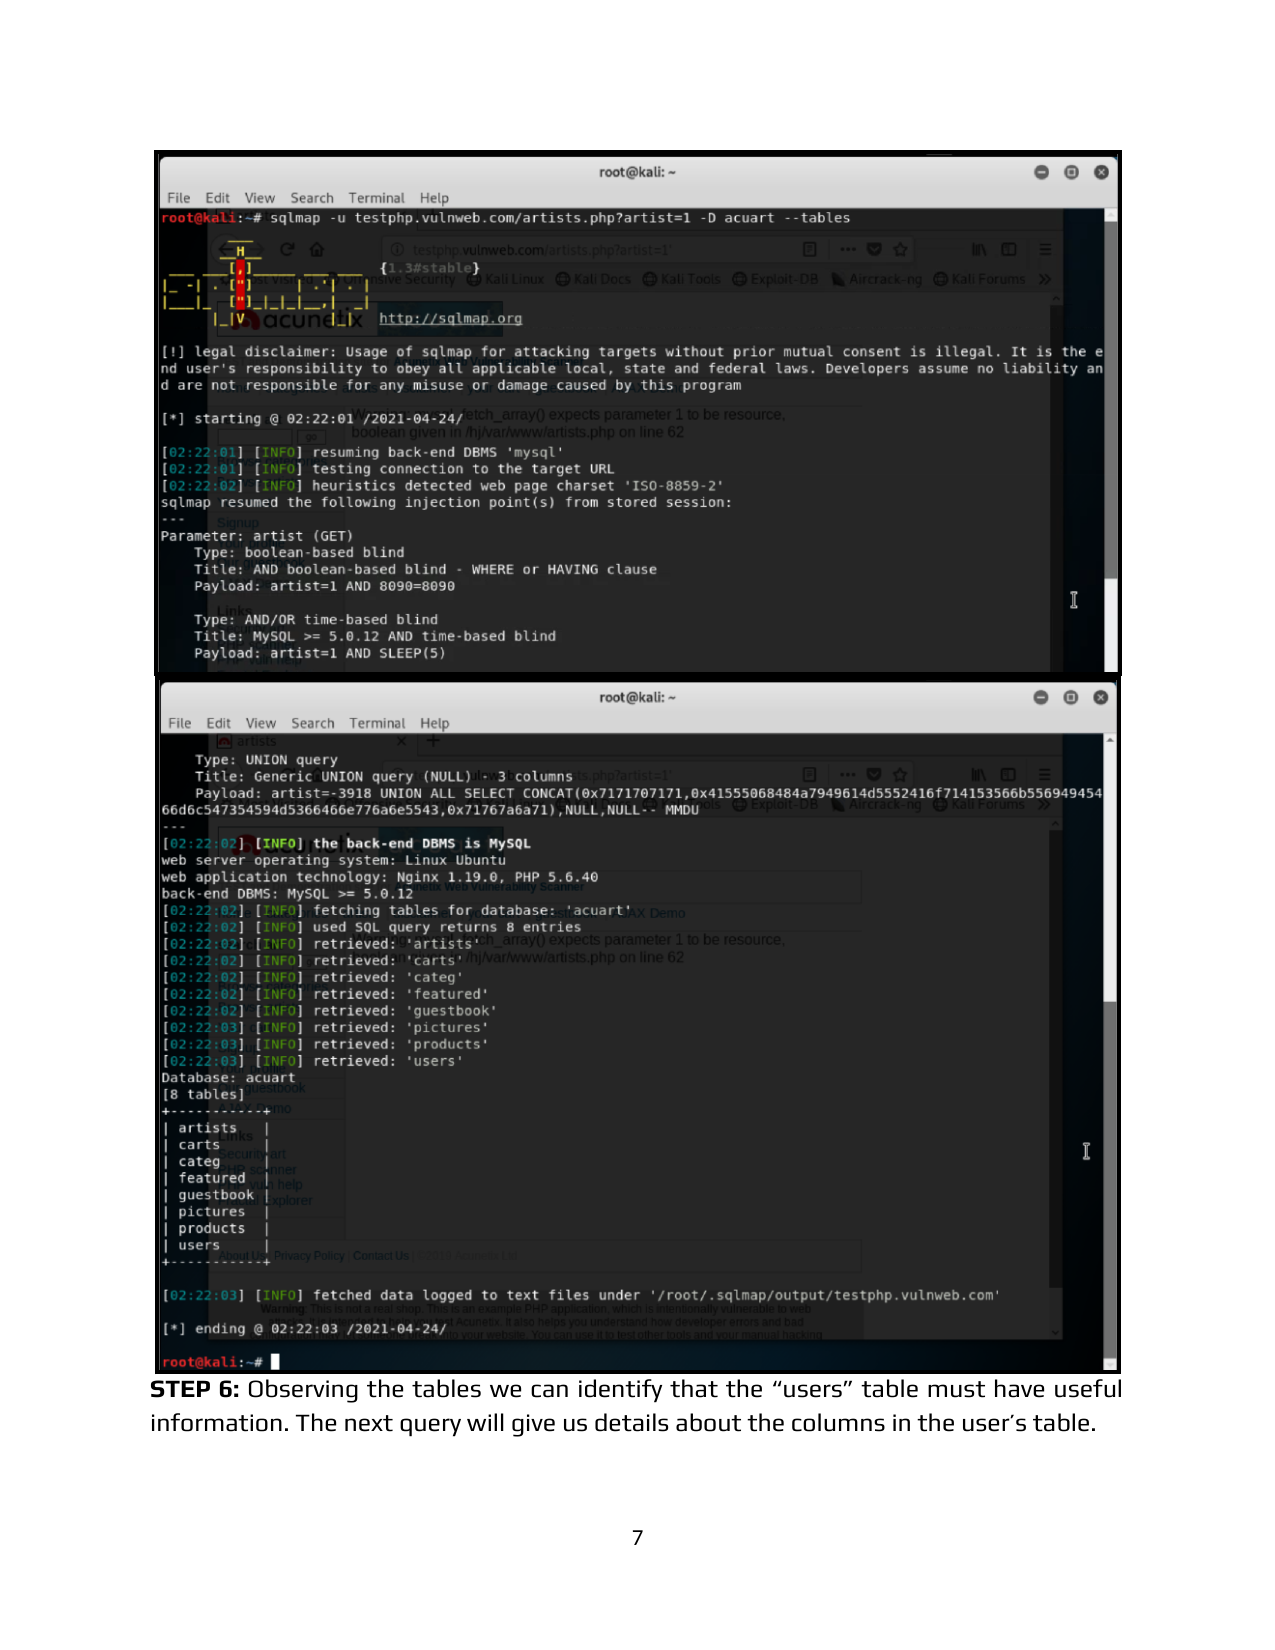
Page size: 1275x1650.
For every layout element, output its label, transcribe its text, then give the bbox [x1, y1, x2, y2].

picture [158, 154, 1118, 672]
text STEP 6: Observing the tables we can identify that the “users” table must have useful information. The next query will give us details about the columns in the user’s table. [150, 1374, 1125, 1437]
picture [159, 680, 1117, 1370]
